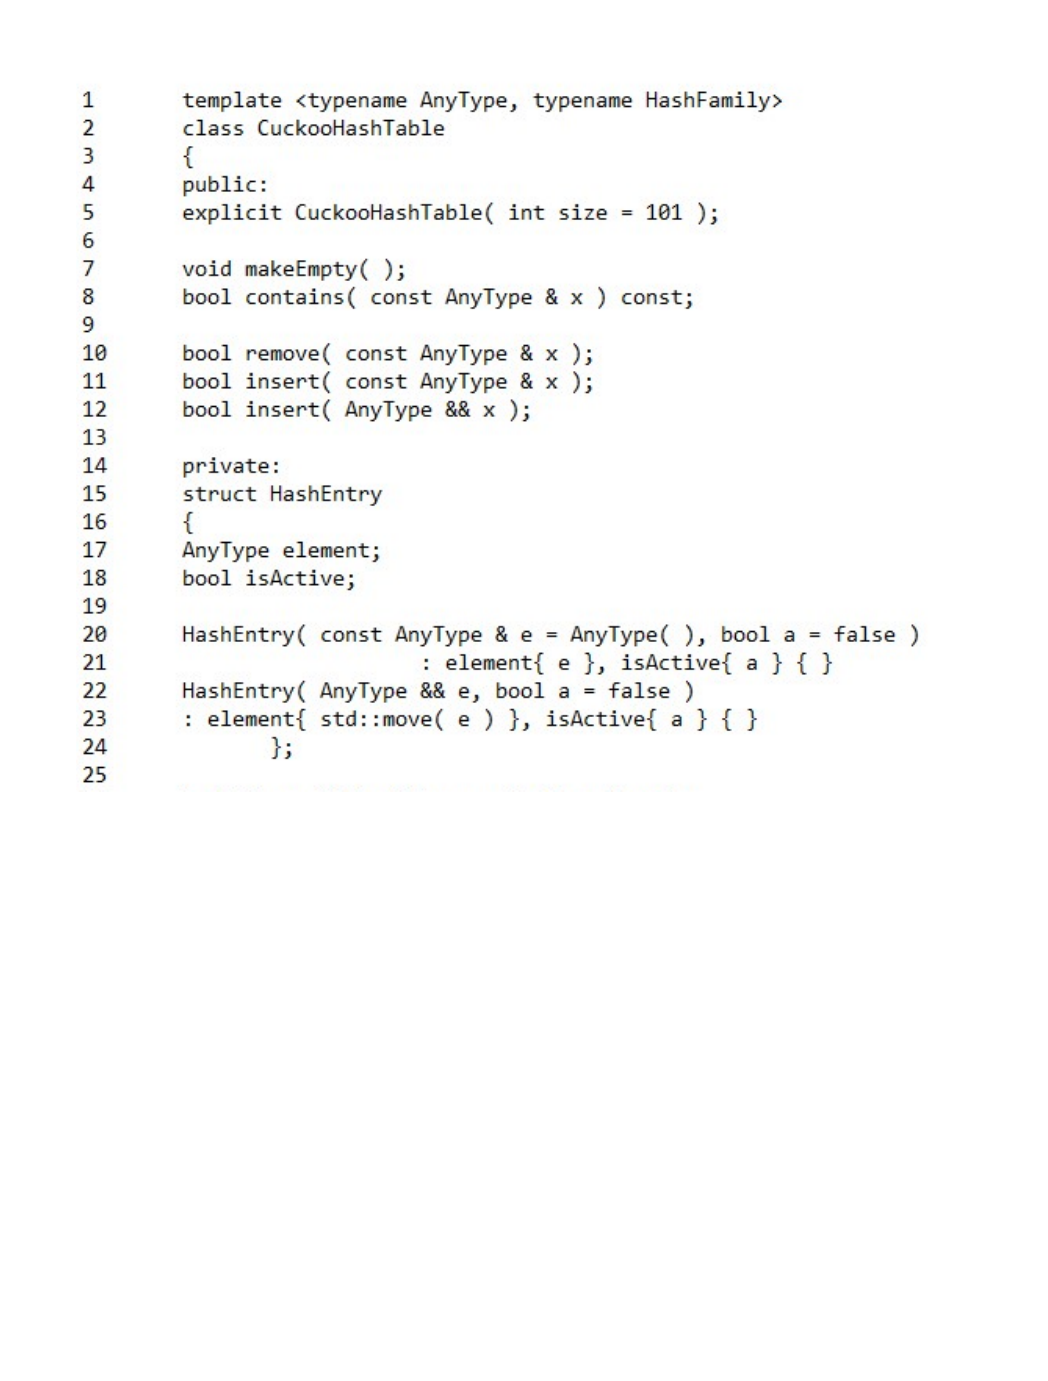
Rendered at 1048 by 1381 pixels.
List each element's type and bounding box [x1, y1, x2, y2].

picture [76, 70, 951, 792]
